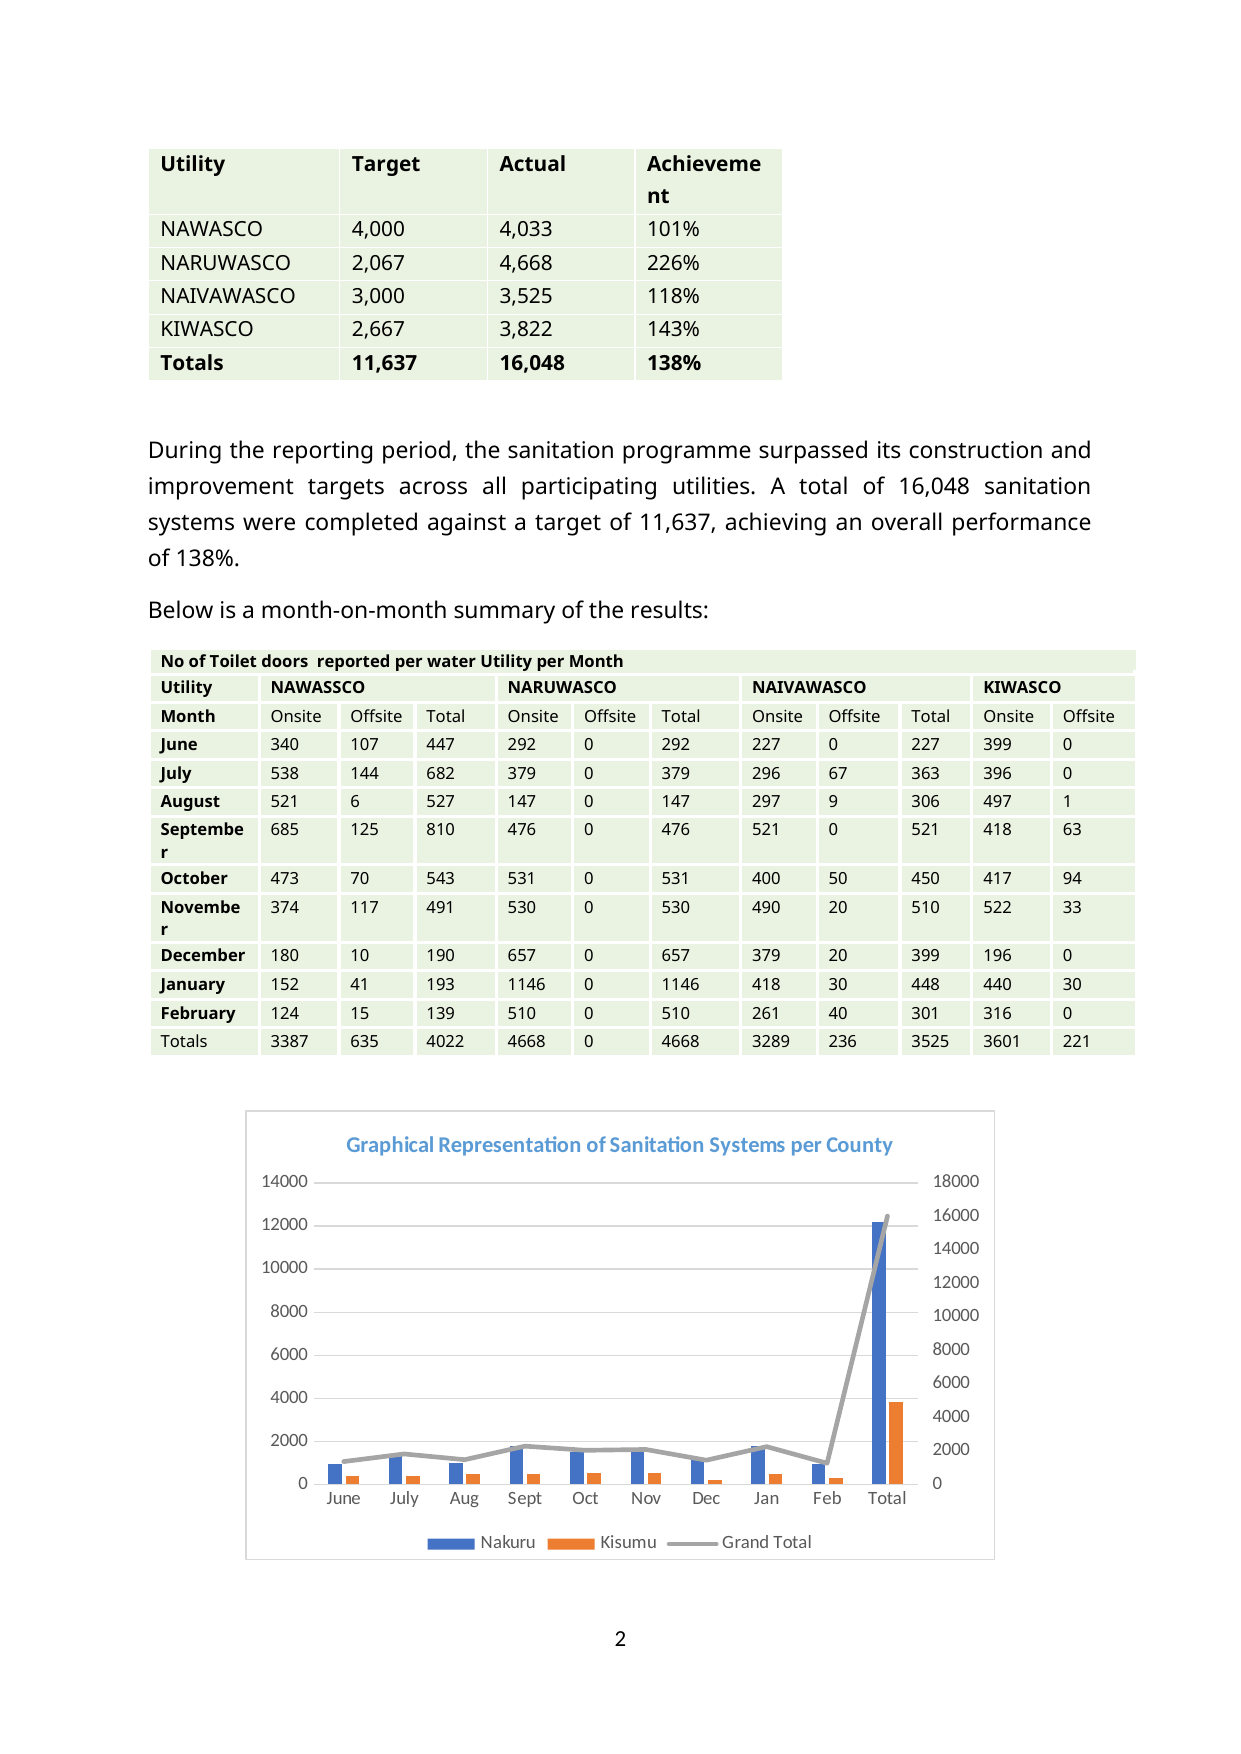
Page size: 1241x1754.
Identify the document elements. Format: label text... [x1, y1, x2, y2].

text During the reporting period, the sanitation programme surpassed its construction and improvement targets across all participating utilities. A total of 16,048 sanitation systems were completed against a target of 11,637, achieving an overall performance of 138%. [148, 434, 1093, 573]
table_cell 521 [902, 818, 970, 863]
table_cell 4668 [652, 1029, 739, 1054]
table_cell February [151, 1001, 258, 1026]
table_header Utility [149, 149, 339, 213]
table_cell Month [151, 704, 258, 729]
table_cell Onsite [742, 704, 816, 729]
table_cell Utility [151, 676, 258, 701]
table_cell 0 [819, 818, 898, 863]
table_cell 543 [417, 866, 495, 892]
table_cell 70 [341, 866, 413, 892]
table_cell 67 [819, 761, 898, 786]
table_cell 236 [819, 1029, 898, 1054]
table_cell 292 [652, 732, 739, 758]
table_cell Onsite [973, 704, 1050, 729]
table_cell 4,000 [340, 215, 487, 247]
table_cell 11,637 [340, 348, 487, 380]
table_cell NARUWASCO [498, 676, 739, 701]
table_cell 152 [261, 972, 337, 998]
table_cell 147 [652, 789, 739, 814]
table_cell 118% [636, 281, 782, 313]
table_cell 16,048 [488, 348, 634, 380]
table_cell 40 [819, 1001, 898, 1026]
table_cell 0 [574, 866, 649, 892]
table_cell Total [652, 704, 739, 729]
table_cell January [151, 972, 258, 998]
table_cell 635 [341, 1029, 413, 1054]
table_cell Onsite [498, 704, 571, 729]
table_cell 527 [417, 789, 495, 814]
table_cell 538 [261, 761, 337, 786]
table_cell NAWASSCO [261, 676, 495, 701]
table_cell 379 [498, 761, 571, 786]
table_cell 0 [1053, 944, 1135, 969]
table_cell 296 [742, 761, 816, 786]
table_cell 117 [341, 895, 413, 941]
table_cell 227 [902, 732, 970, 758]
table_cell 4,668 [488, 248, 634, 280]
table_cell 0 [1053, 732, 1135, 758]
table_cell 447 [417, 732, 495, 758]
table_cell June [151, 732, 258, 758]
table_cell 221 [1053, 1029, 1135, 1054]
table_cell 379 [742, 944, 816, 969]
table_cell NAIVAWASCO [742, 676, 970, 701]
table_cell Offsite [1053, 704, 1135, 729]
table_cell 0 [574, 972, 649, 998]
table_cell 418 [973, 818, 1050, 863]
table_cell 3601 [973, 1029, 1050, 1054]
table_cell 448 [902, 972, 970, 998]
table_cell KIWASCO [149, 315, 339, 347]
table_cell 6 [341, 789, 413, 814]
table_cell 301 [902, 1001, 970, 1026]
table_cell 399 [973, 732, 1050, 758]
table_cell 0 [574, 944, 649, 969]
table_cell 450 [902, 866, 970, 892]
table_cell 374 [261, 895, 337, 941]
table_cell 510 [498, 1001, 571, 1026]
table_cell 20 [819, 944, 898, 969]
table_cell Totals [151, 1029, 258, 1054]
table_cell 657 [652, 944, 739, 969]
table_cell 292 [498, 732, 571, 758]
table_cell 491 [417, 895, 495, 941]
table_cell 0 [574, 789, 649, 814]
table_cell 139 [417, 1001, 495, 1026]
table_cell 510 [652, 1001, 739, 1026]
table_cell 101% [636, 215, 782, 247]
table_header No of Toilet doors reported per water Utility per Month [151, 650, 1136, 673]
table_cell 3387 [261, 1029, 337, 1054]
table_cell 497 [973, 789, 1050, 814]
table_cell 2,667 [340, 315, 487, 347]
table_cell 521 [742, 818, 816, 863]
table_cell 193 [417, 972, 495, 998]
table_cell October [151, 866, 258, 892]
table_cell 33 [1053, 895, 1135, 941]
table_cell 1 [1053, 789, 1135, 814]
table_cell August [151, 789, 258, 814]
table_cell 0 [574, 895, 649, 941]
table_cell 400 [742, 866, 816, 892]
table_cell 1146 [652, 972, 739, 998]
table_cell 530 [498, 895, 571, 941]
table_cell KIWASCO [973, 676, 1135, 701]
table_cell 297 [742, 789, 816, 814]
table_cell 143% [636, 315, 782, 347]
table_cell 1146 [498, 972, 571, 998]
table_cell 261 [742, 1001, 816, 1026]
table_cell 196 [973, 944, 1050, 969]
table_cell 417 [973, 866, 1050, 892]
table_cell 418 [742, 972, 816, 998]
table_cell July [151, 761, 258, 786]
table_cell 226% [636, 248, 782, 280]
table_cell 138% [636, 348, 782, 380]
table_header Achievement [636, 149, 782, 213]
table_cell 490 [742, 895, 816, 941]
table_cell 0 [574, 1029, 649, 1054]
table_cell 0 [1053, 1001, 1135, 1026]
table_cell Total [902, 704, 970, 729]
table_cell 530 [652, 895, 739, 941]
table_cell 531 [498, 866, 571, 892]
table_cell Onsite [261, 704, 337, 729]
table_cell 657 [498, 944, 571, 969]
table_cell 15 [341, 1001, 413, 1026]
table_cell 3,000 [340, 281, 487, 313]
table_cell 306 [902, 789, 970, 814]
table_cell 3,822 [488, 315, 634, 347]
table_cell 521 [261, 789, 337, 814]
table_cell 125 [341, 818, 413, 863]
table_cell 3289 [742, 1029, 816, 1054]
table_cell 190 [417, 944, 495, 969]
table_cell 0 [1053, 761, 1135, 786]
table_cell 107 [341, 732, 413, 758]
table_header Target [340, 149, 487, 213]
table_cell 0 [574, 732, 649, 758]
table_cell Offsite [574, 704, 649, 729]
table_cell November [151, 895, 258, 941]
table_header Actual [488, 149, 634, 213]
table_cell Total [417, 704, 495, 729]
table_cell 63 [1053, 818, 1135, 863]
table_cell 147 [498, 789, 571, 814]
table_cell 20 [819, 895, 898, 941]
table_cell 30 [1053, 972, 1135, 998]
table_cell 30 [819, 972, 898, 998]
table_cell 476 [498, 818, 571, 863]
table_cell 0 [574, 761, 649, 786]
table_cell 440 [973, 972, 1050, 998]
table_cell 363 [902, 761, 970, 786]
table_cell 0 [819, 732, 898, 758]
table_cell Offsite [341, 704, 413, 729]
table_cell 316 [973, 1001, 1050, 1026]
table_cell December [151, 944, 258, 969]
table_cell 94 [1053, 866, 1135, 892]
table_cell NARUWASCO [149, 248, 339, 280]
table_cell 50 [819, 866, 898, 892]
text Below is a month-on-month summary of the results: [148, 594, 1093, 626]
table_cell 124 [261, 1001, 337, 1026]
table_cell NAIVAWASCO [149, 281, 339, 313]
table_cell 3525 [902, 1029, 970, 1054]
table_cell 476 [652, 818, 739, 863]
table_cell 810 [417, 818, 495, 863]
table_cell 379 [652, 761, 739, 786]
table_cell 685 [261, 818, 337, 863]
table_cell 4022 [417, 1029, 495, 1054]
table_cell 510 [902, 895, 970, 941]
table_cell 41 [341, 972, 413, 998]
table_cell 10 [341, 944, 413, 969]
table_cell September [151, 818, 258, 863]
table_cell Totals [149, 348, 339, 380]
table_cell 473 [261, 866, 337, 892]
table_cell 144 [341, 761, 413, 786]
table_cell Offsite [819, 704, 898, 729]
table_cell 0 [574, 1001, 649, 1026]
table_cell 396 [973, 761, 1050, 786]
table_cell 9 [819, 789, 898, 814]
table_cell 4668 [498, 1029, 571, 1054]
table_cell 399 [902, 944, 970, 969]
table_cell 522 [973, 895, 1050, 941]
table_cell 531 [652, 866, 739, 892]
table_cell 227 [742, 732, 816, 758]
table_cell 2,067 [340, 248, 487, 280]
table_cell 3,525 [488, 281, 634, 313]
table_cell NAWASCO [149, 215, 339, 247]
table_cell 4,033 [488, 215, 634, 247]
table_cell 340 [261, 732, 337, 758]
table_cell 682 [417, 761, 495, 786]
table_cell 0 [574, 818, 649, 863]
table_cell 180 [261, 944, 337, 969]
